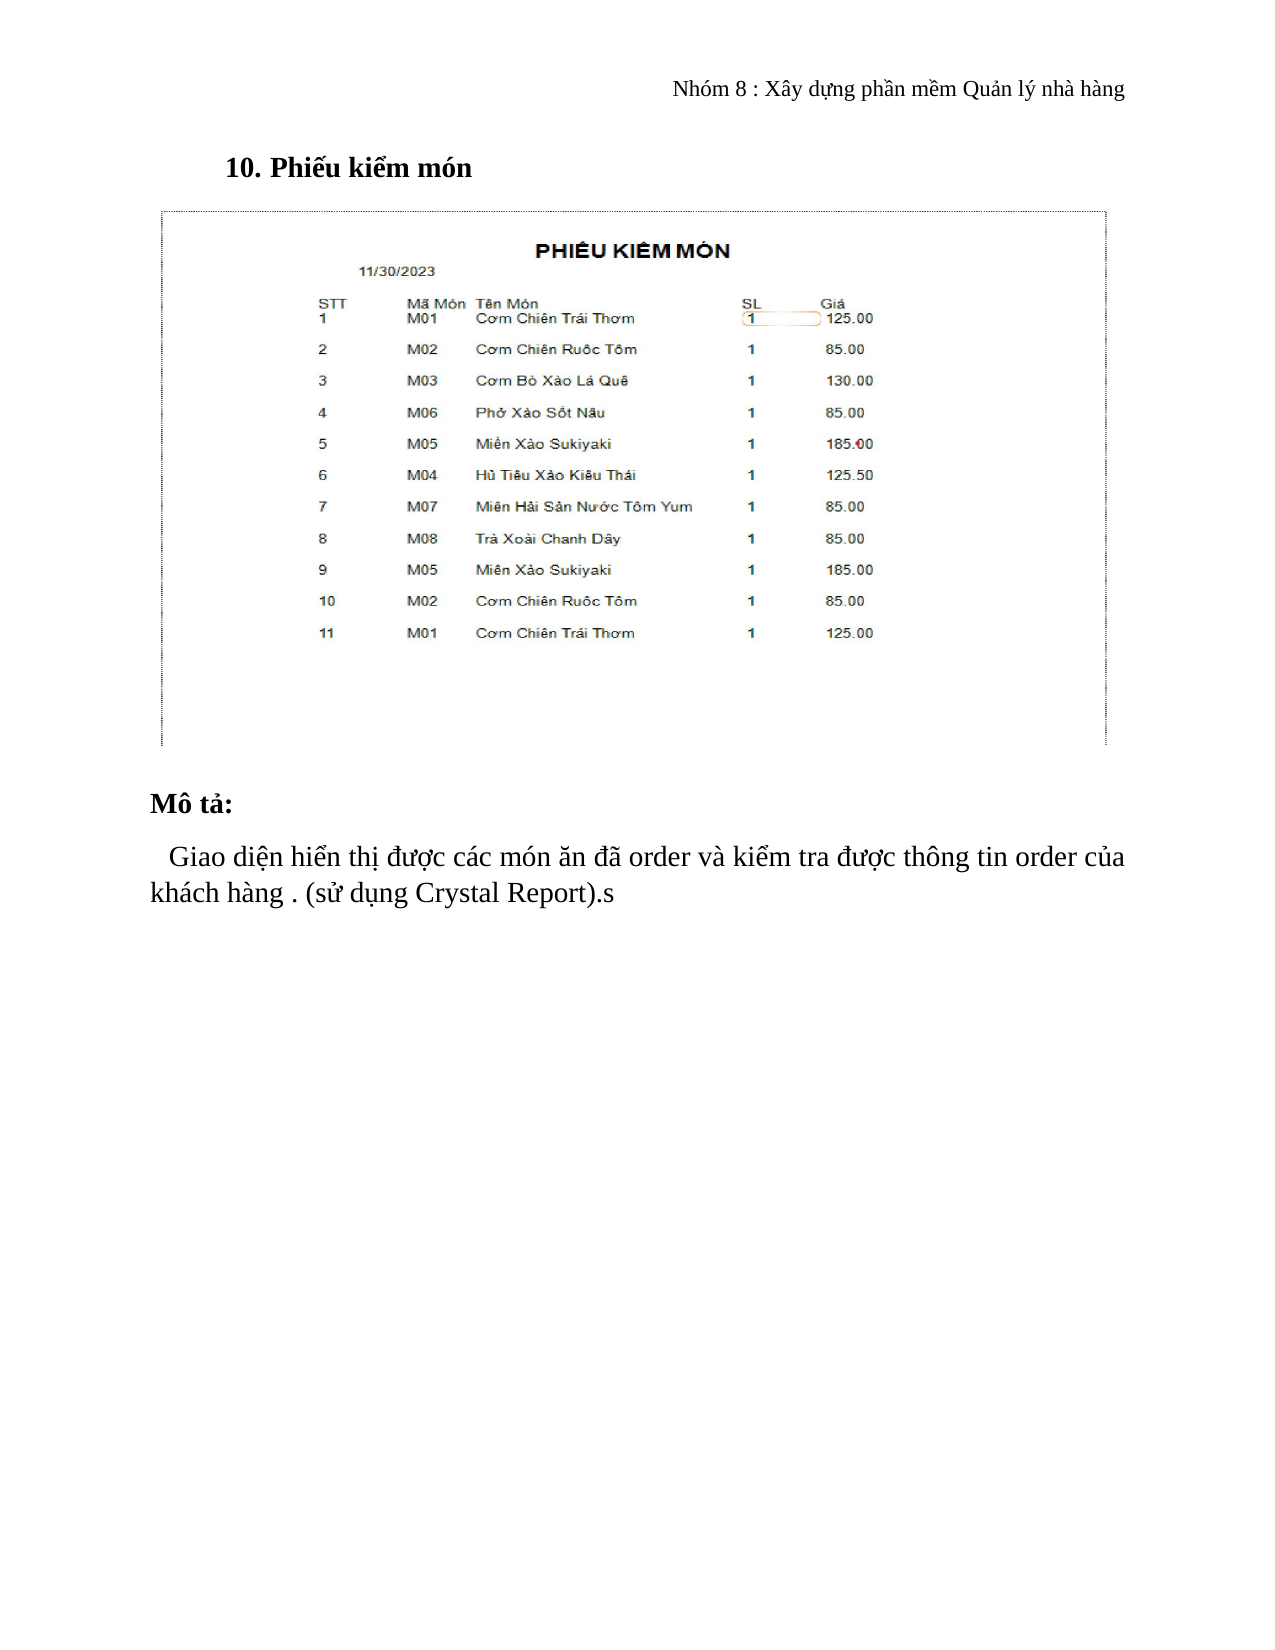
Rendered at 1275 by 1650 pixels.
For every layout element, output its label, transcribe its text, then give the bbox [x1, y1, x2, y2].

picture [150, 201, 1122, 745]
list Phiếu kiểm món [225, 150, 1125, 183]
text Giao diện hiển thị được các món ăn đã order và kiểm tra được thông tin order của khách hàng . (sử dụng Crystal Report).s [150, 839, 1125, 909]
